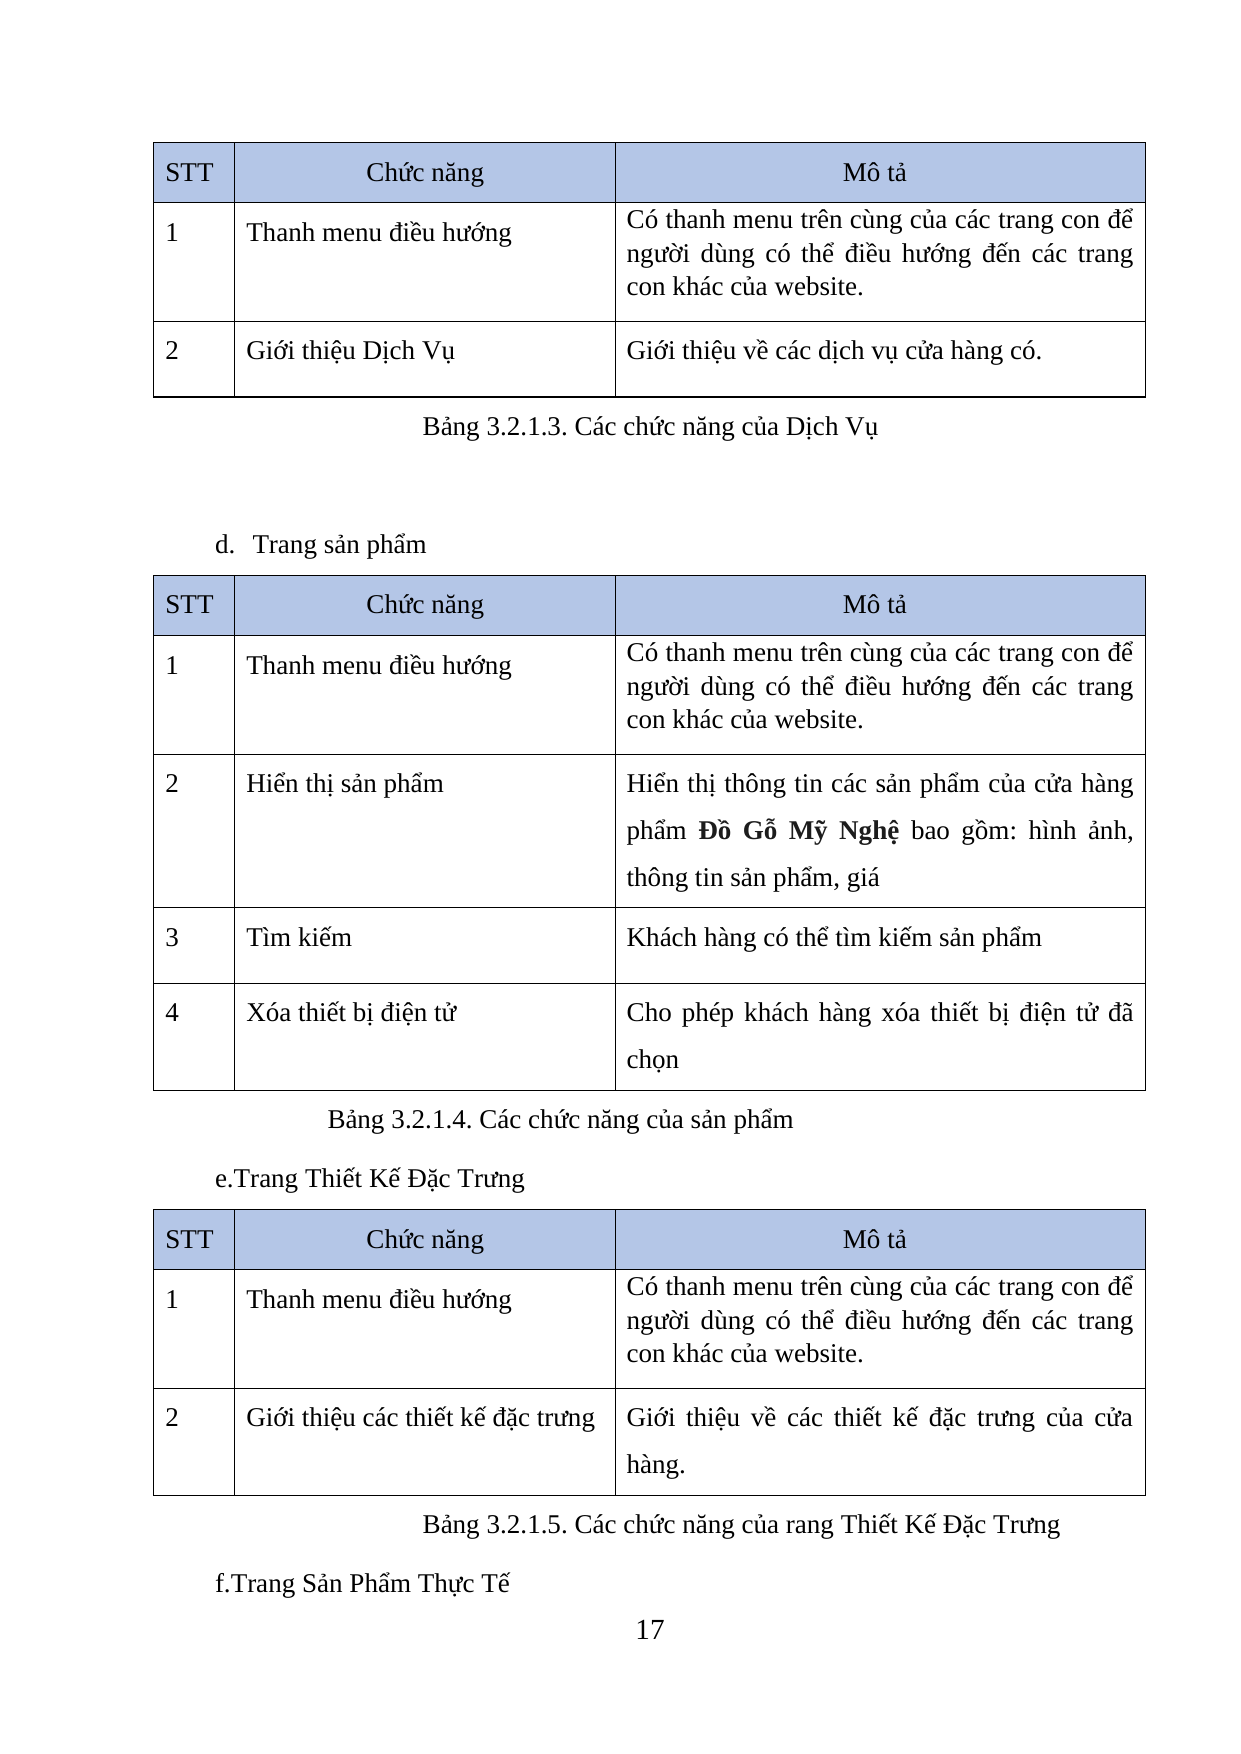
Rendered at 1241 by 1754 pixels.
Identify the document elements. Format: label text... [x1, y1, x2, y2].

table_cell Thanh menu điều hướng [235, 1270, 615, 1388]
table_header Mô tả [616, 1210, 1145, 1269]
table_cell Hiển thị thông tin các sản phẩm của cửa hàng phẩm Đồ Gỗ Mỹ Nghệ bao gồm: hình ảnh, thông tin sản phẩm, giá [616, 755, 1145, 907]
table_cell Khách hàng có thể tìm kiếm sản phẩm [616, 908, 1145, 983]
table_cell Giới thiệu Dịch Vụ [235, 322, 615, 396]
table_cell 2 [154, 755, 234, 907]
table_cell Tìm kiếm [235, 908, 615, 983]
text e.Trang Thiết Kế Đặc Trưng [215, 1162, 1122, 1194]
text Bảng 3.2.1.5. Các chức năng của rang Thiết Kế Đặc Trưng [327, 1508, 1122, 1539]
text f.Trang Sản Phẩm Thực Tế [215, 1567, 1122, 1599]
text Bảng 3.2.1.4. Các chức năng của sản phẩm [177, 1103, 1122, 1134]
table_cell Giới thiệu về các dịch vụ cửa hàng có. [616, 322, 1145, 396]
table_cell 1 [154, 636, 234, 754]
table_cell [616, 203, 1145, 321]
table_cell 4 [154, 984, 234, 1090]
table_header Mô tả [616, 576, 1145, 635]
table_header Mô tả [616, 143, 1145, 202]
table_header STT [154, 143, 234, 202]
table_cell 2 [154, 1389, 234, 1495]
table_cell Giới thiệu các thiết kế đặc trưng [235, 1389, 615, 1495]
table_header STT [154, 576, 234, 635]
table_cell 3 [154, 908, 234, 983]
text Bảng 3.2.1.3. Các chức năng của Dịch Vụ [327, 410, 1122, 441]
table_cell Có thanh menu trên cùng của các trang con để người dùng có thể điều hướng đến các trang con khác của website. [616, 636, 1145, 754]
table_cell Cho phép khách hàng xóa thiết bị điện tử đã chọn [616, 984, 1145, 1090]
table_cell Giới thiệu về các thiết kế đặc trưng của cửa hàng. [616, 1389, 1145, 1495]
table_cell Thanh menu điều hướng [235, 203, 615, 321]
table_cell Có thanh menu trên cùng của các trang con để người dùng có thể điều hướng đến các trang con khác của website. [616, 1270, 1145, 1388]
table_cell 1 [154, 1270, 234, 1388]
table_header Chức năng [235, 1210, 615, 1269]
table_header Chức năng [235, 576, 615, 635]
table_cell 2 [154, 322, 234, 396]
table_cell 1 [154, 203, 234, 321]
table_cell Xóa thiết bị điện tử [235, 984, 615, 1090]
table_header Chức năng [235, 143, 615, 202]
table_cell Hiển thị sản phẩm [235, 755, 615, 907]
list Trang sản phẩm [215, 528, 1122, 559]
table_cell Thanh menu điều hướng [235, 636, 615, 754]
table_header STT [154, 1210, 234, 1269]
